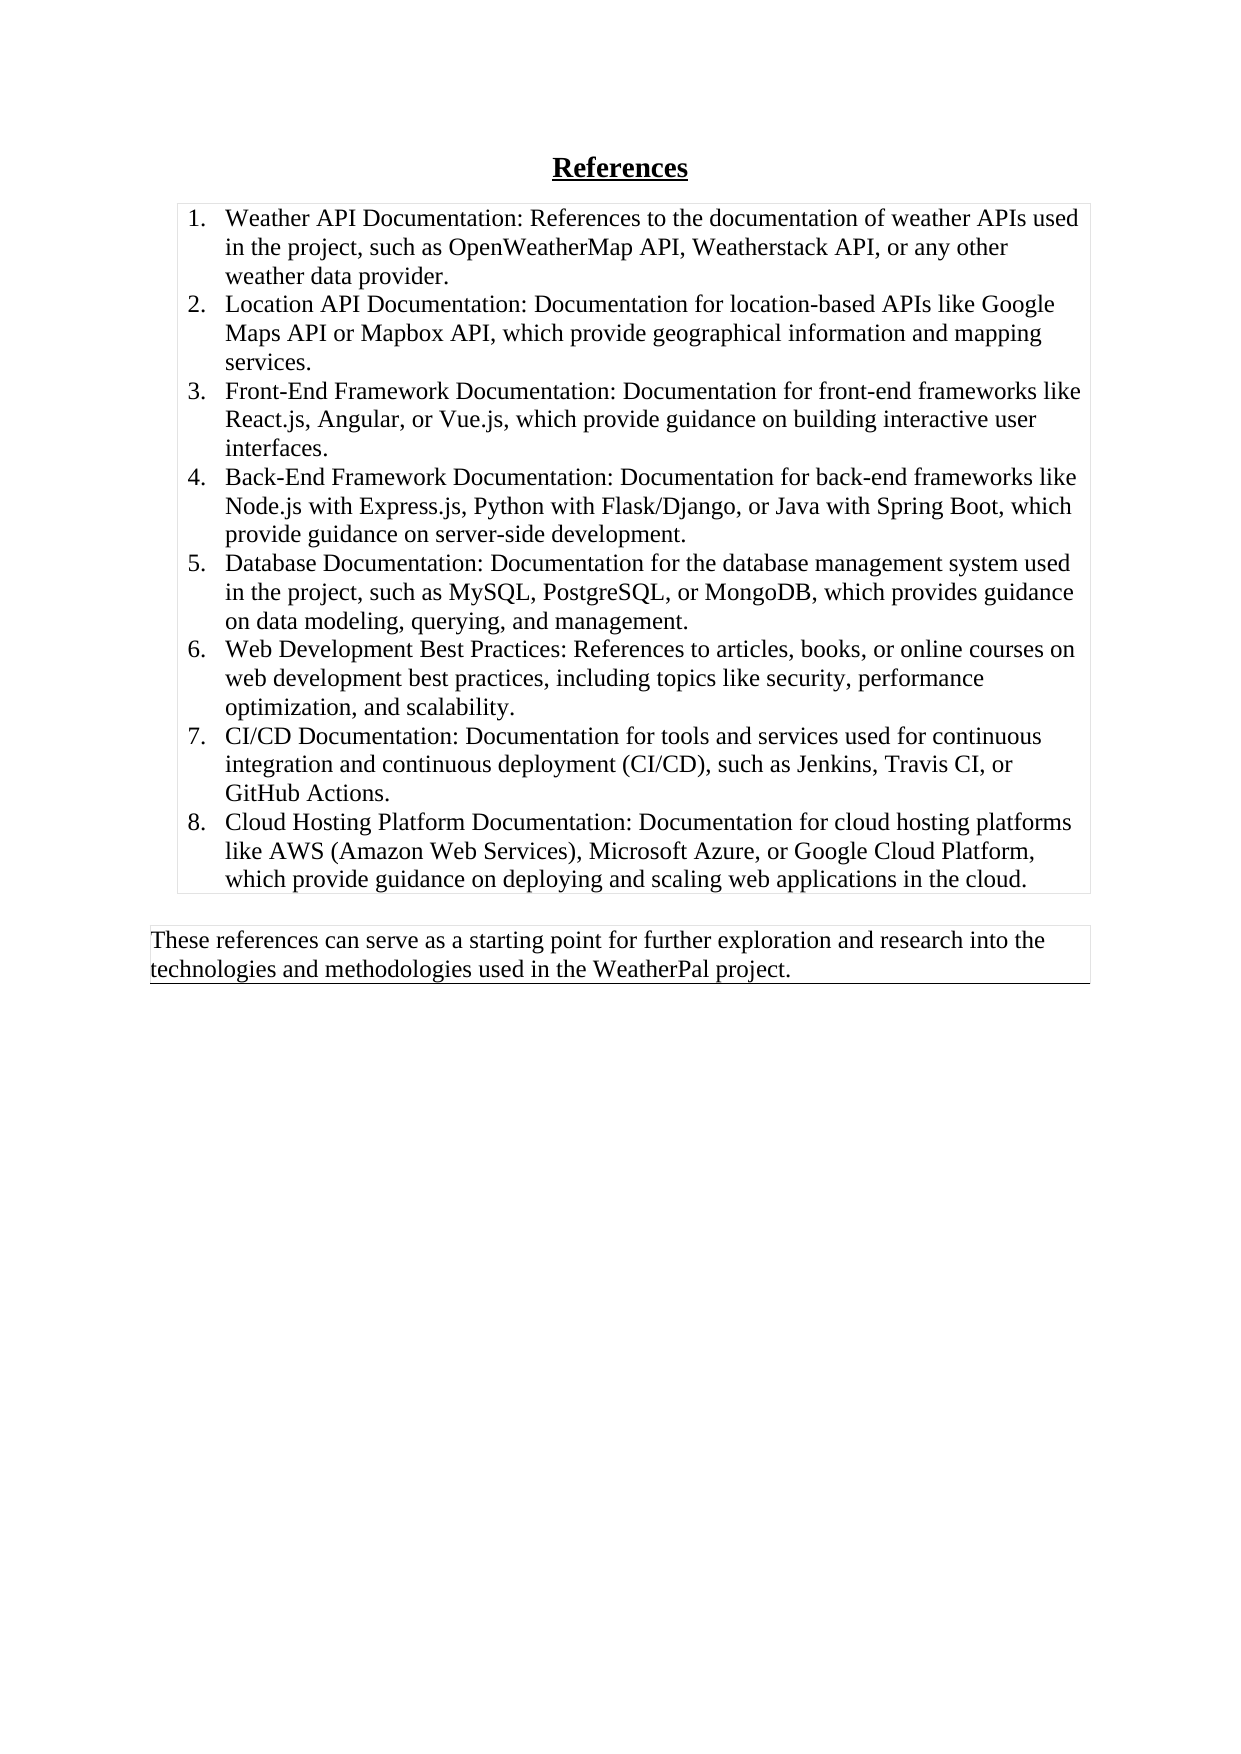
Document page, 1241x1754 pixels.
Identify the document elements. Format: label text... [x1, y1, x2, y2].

list Cloud Hosting Platform Documentation: Documentation for cloud hosting platforms like AWS (Amazon Web Services), Microsoft Azure, or Google Cloud Platform, which provide guidance on deploying and scaling web applications in the cloud. [178, 807, 1090, 893]
list CI/CD Documentation: Documentation for tools and services used for continuous integration and continuous deployment (CI/CD), such as Jenkins, Travis CI, or GitHub Actions. [178, 720, 1090, 807]
list Database Documentation: Documentation for the database management system used in the project, such as MySQL, PostgreSQL, or MongoDB, which provides guidance on data modeling, querying, and management. [178, 548, 1090, 634]
list Location API Documentation: Documentation for location-based APIs like Google Maps API or Mapbox API, which provide geographical information and mapping services. [178, 289, 1090, 375]
text These references can serve as a starting point for further exploration and research into the technologies and methodologies used in the WeatherPal project. [151, 926, 1090, 983]
list Web Development Best Practices: References to articles, books, or online courses on web development best practices, including topics like security, performance optimization, and scalability. [178, 634, 1090, 720]
list Front-End Framework Documentation: Documentation for front-end frameworks like React.js, Angular, or Vue.js, which provide guidance on building interactive user interfaces. [178, 375, 1090, 462]
list Back-End Framework Documentation: Documentation for back-end frameworks like Node.js with Express.js, Python with Flask/Django, or Java with Spring Boot, which provide guidance on server-side development. [178, 462, 1090, 548]
text References [150, 150, 1090, 183]
list Weather API Documentation: References to the documentation of weather APIs used in the project, such as OpenWeatherMap API, Weatherstack API, or any other weather data provider. [178, 204, 1090, 289]
